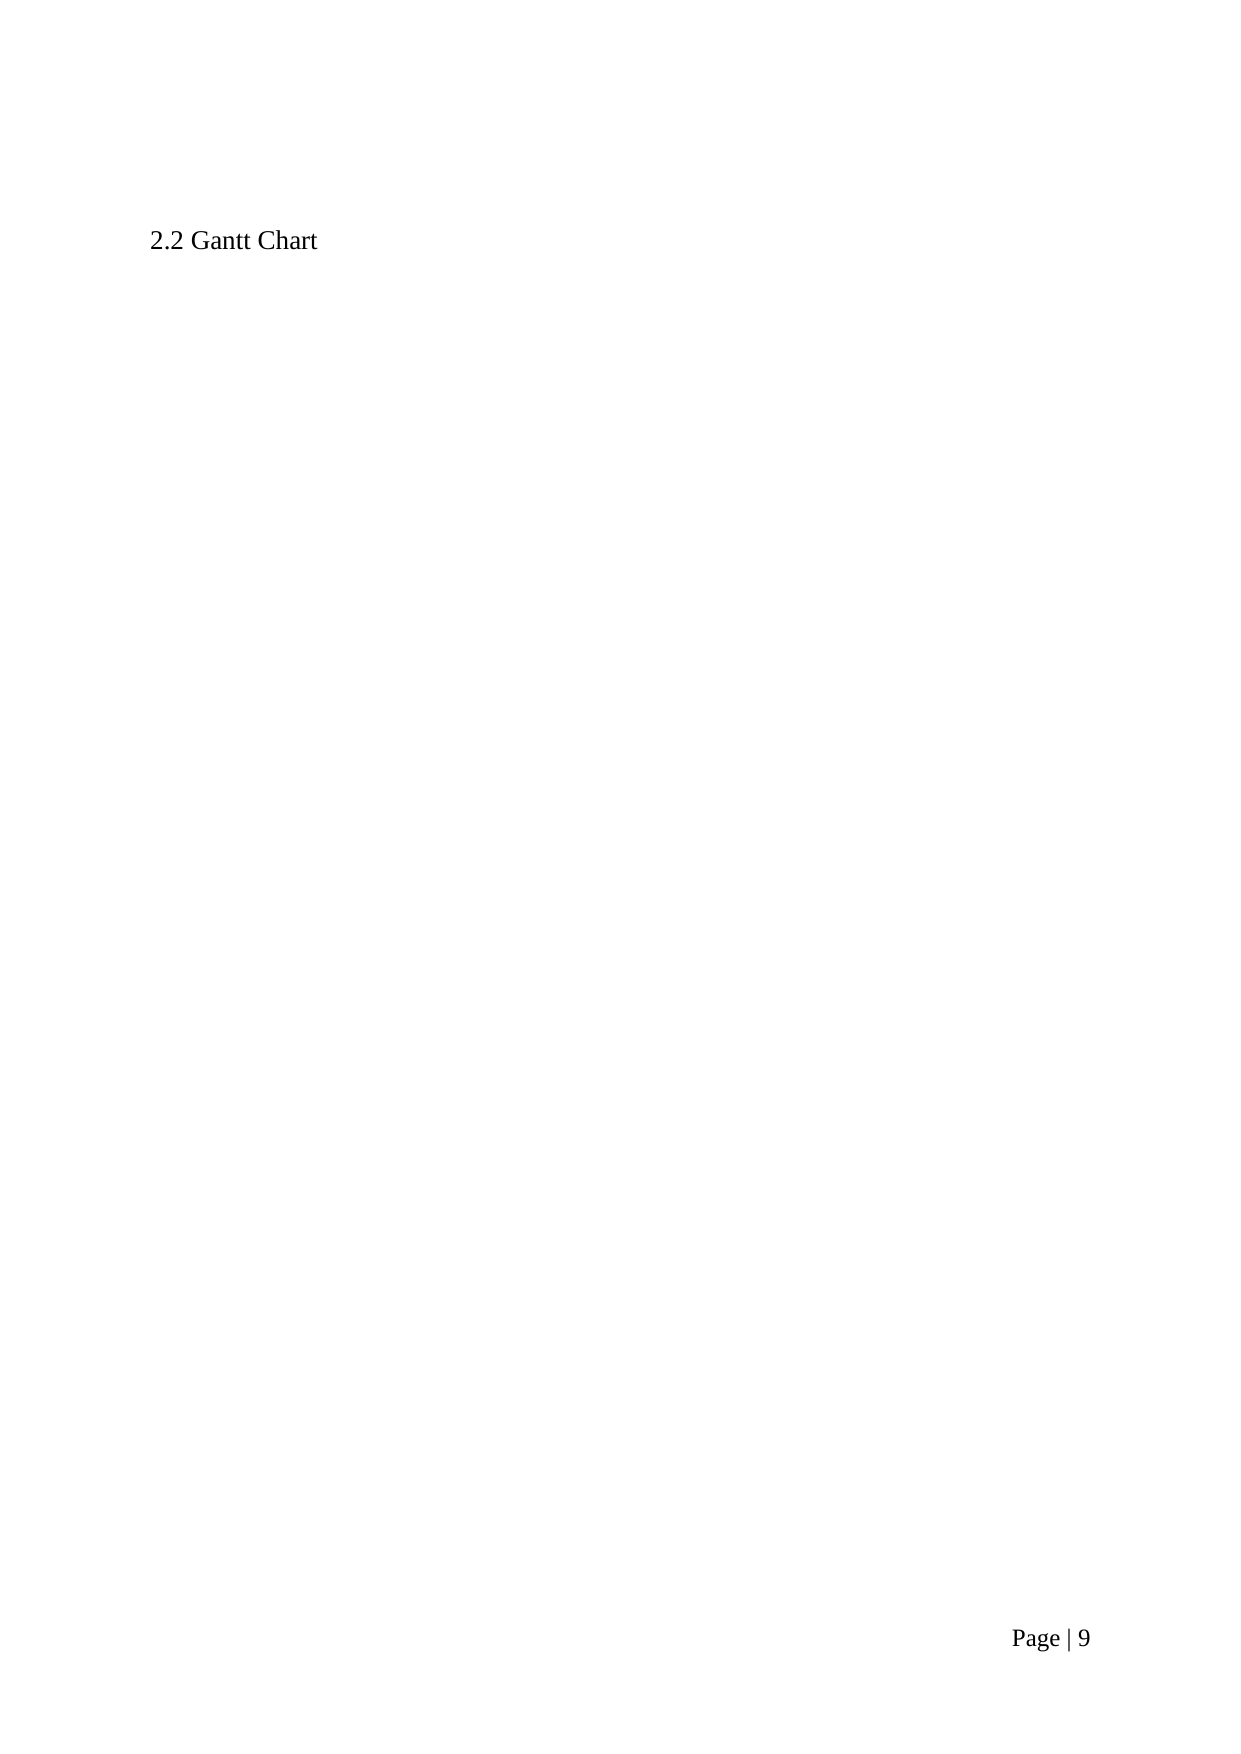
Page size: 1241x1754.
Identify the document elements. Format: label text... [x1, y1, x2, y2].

subtitle 2.2 Gantt Chart [150, 224, 1090, 255]
